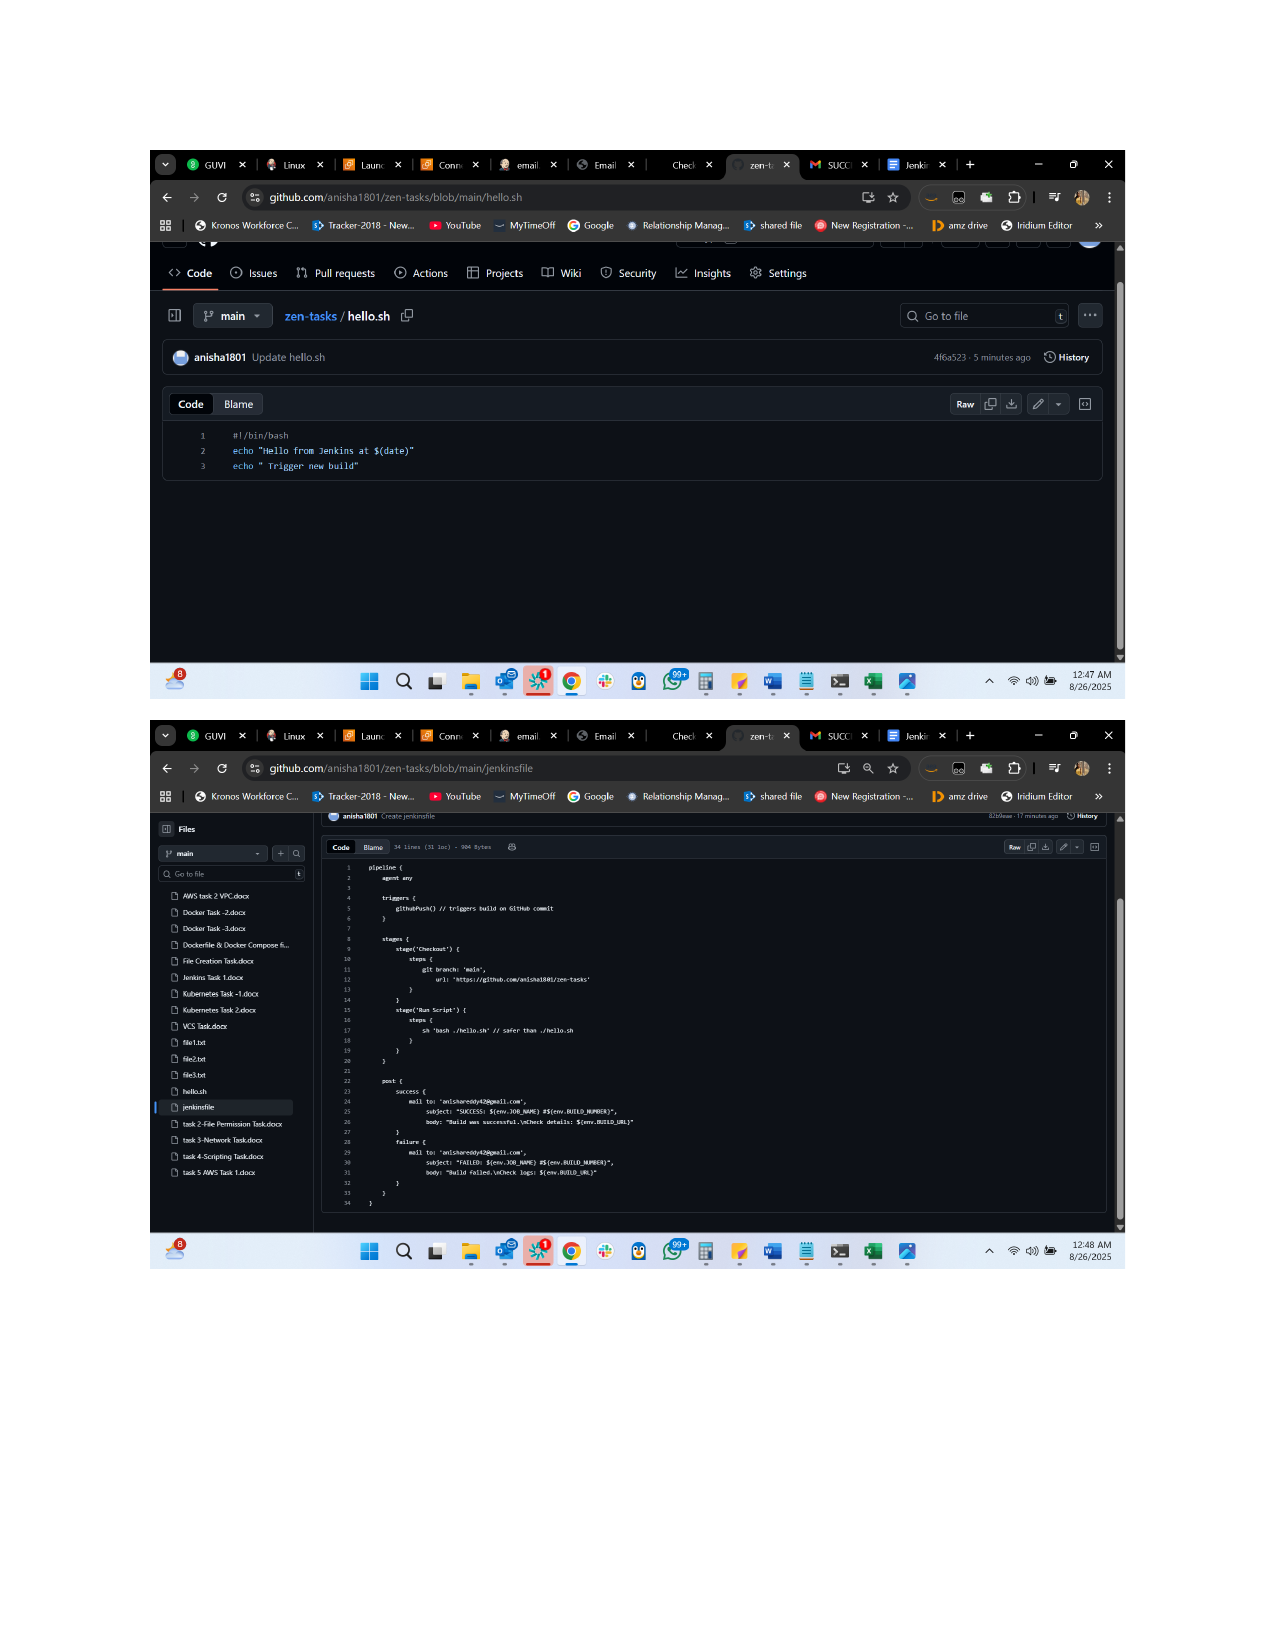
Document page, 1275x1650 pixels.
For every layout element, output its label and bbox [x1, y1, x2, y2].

picture [150, 150, 1125, 699]
picture [150, 720, 1125, 1269]
